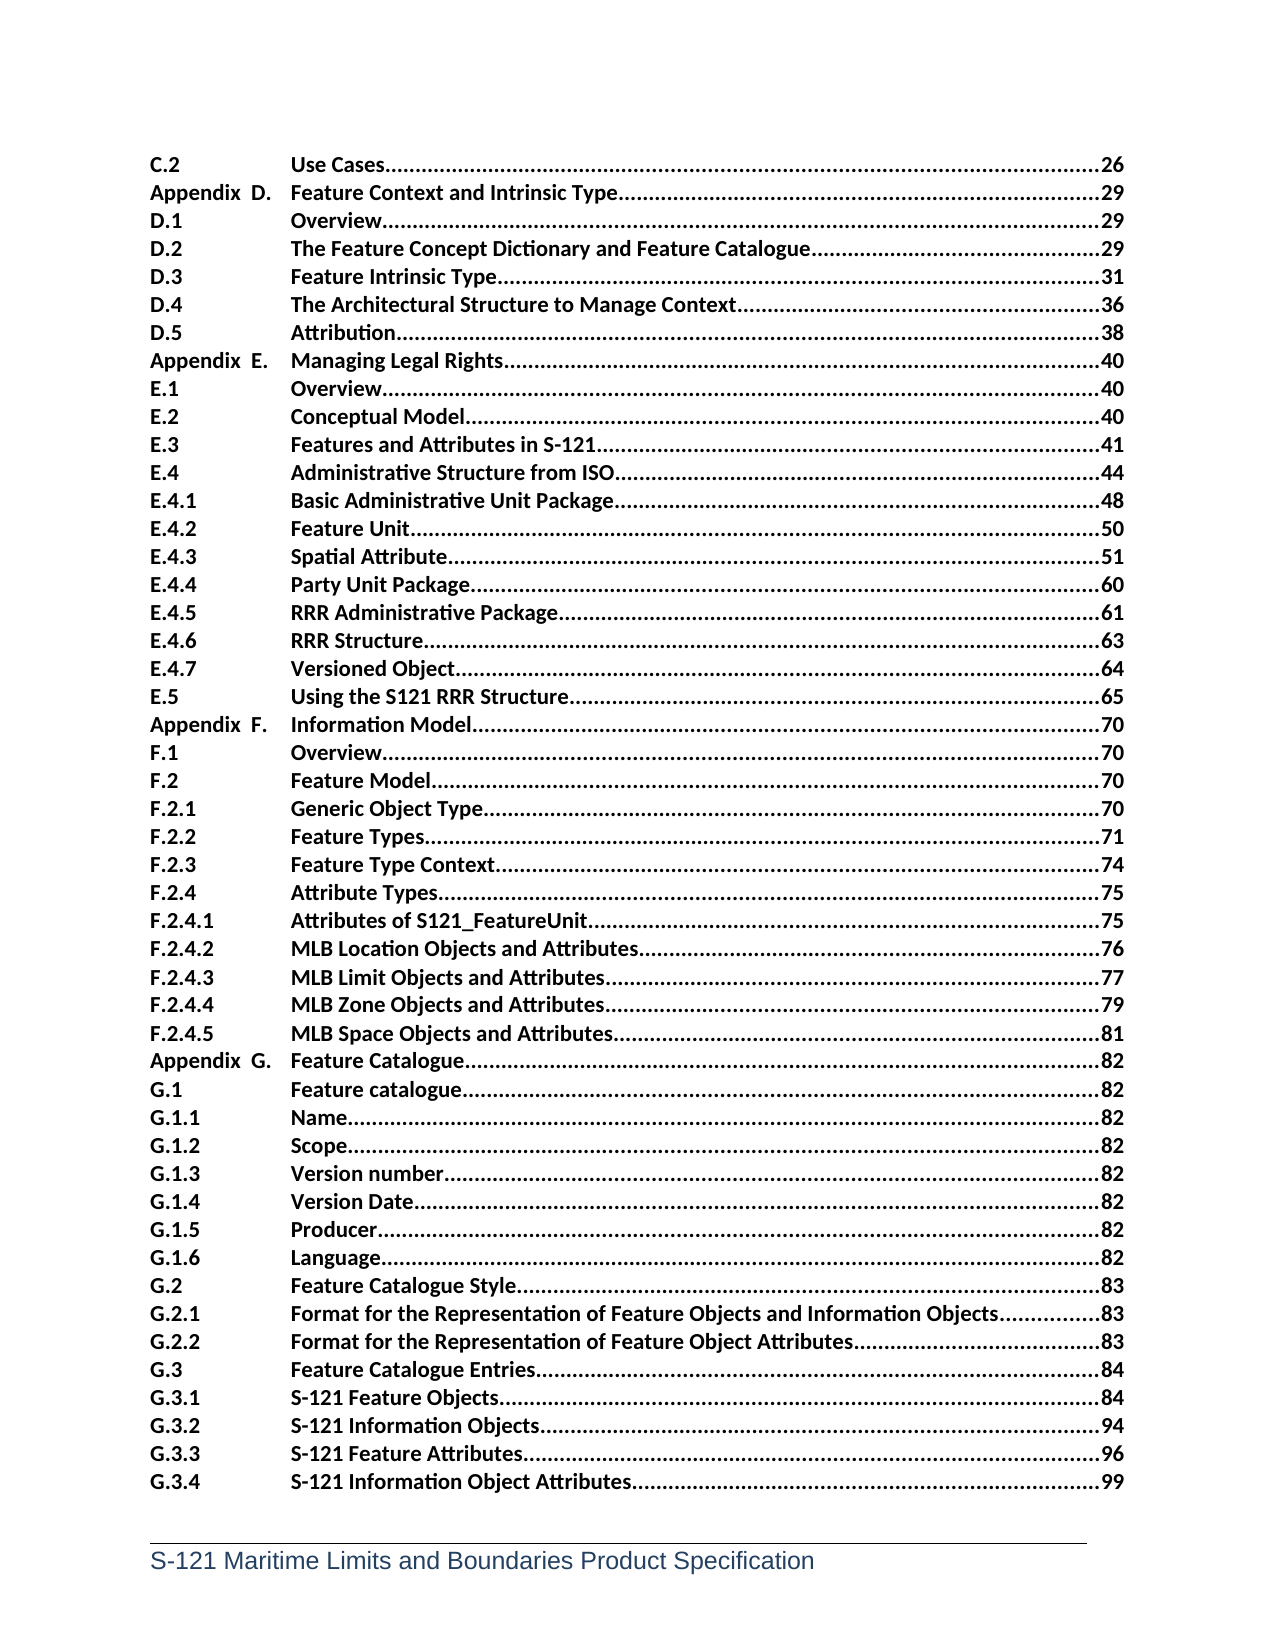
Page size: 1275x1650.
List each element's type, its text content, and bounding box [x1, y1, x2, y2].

text F.2.4.2 MLB Location Objects and Attributes 76 [150, 934, 1125, 963]
text D.4 The Architectural Structure to Manage Context 36 [150, 290, 1125, 318]
text E.4.3 Spatial Attribute 51 [150, 542, 1125, 570]
text F.2.4.4 MLB Zone Objects and Attributes 79 [150, 991, 1125, 1019]
text E.2 Conceptual Model 40 [150, 402, 1125, 430]
text G.1.3 Version number 82 [150, 1159, 1125, 1187]
text E.4.7 Versioned Object 64 [150, 654, 1125, 682]
text F.2.1 Generic Object Type 70 [150, 794, 1125, 822]
text G.3.3 S-121 Feature Attributes 96 [150, 1439, 1125, 1467]
text C.2 Use Cases 26 [150, 150, 1125, 178]
text Appendix D. Feature Context and Intrinsic Type 29 [150, 178, 1125, 206]
text F.2.4.1 Attributes of S121_FeatureUnit 75 [150, 907, 1125, 934]
text E.5 Using the S121 RRR Structure 65 [150, 682, 1125, 710]
text G.3.2 S-121 Information Objects 94 [150, 1411, 1125, 1439]
text E.4.4 Party Unit Package 60 [150, 570, 1125, 598]
text D.3 Feature Intrinsic Type 31 [150, 262, 1125, 290]
text E.4.5 RRR Administrative Package 61 [150, 598, 1125, 626]
text Appendix F. Information Model 70 [150, 710, 1125, 738]
text E.4.1 Basic Administrative Unit Package 48 [150, 486, 1125, 514]
text G.1.1 Name 82 [150, 1103, 1125, 1131]
text E.3 Features and Attributes in S-121 41 [150, 430, 1125, 458]
text F.2.2 Feature Types 71 [150, 822, 1125, 851]
text F.2.3 Feature Type Context 74 [150, 851, 1125, 878]
text F.1 Overview 70 [150, 738, 1125, 766]
text G.3.4 S-121 Information Object Attributes 99 [150, 1467, 1125, 1495]
text E.4.2 Feature Unit 50 [150, 514, 1125, 542]
text F.2.4.5 MLB Space Objects and Attributes 81 [150, 1019, 1125, 1047]
text E.4.6 RRR Structure 63 [150, 626, 1125, 654]
text D.5 Attribution 38 [150, 318, 1125, 346]
text G.1.5 Producer 82 [150, 1215, 1125, 1243]
text F.2.4.3 MLB Limit Objects and Attributes 77 [150, 963, 1125, 991]
text E.4 Administrative Structure from ISO 44 [150, 458, 1125, 486]
text G.2 Feature Catalogue Style 83 [150, 1271, 1125, 1299]
text Appendix G. Feature Catalogue 82 [150, 1047, 1125, 1075]
text D.2 The Feature Concept Dictionary and Feature Catalogue 29 [150, 234, 1125, 262]
text G.1.6 Language 82 [150, 1243, 1125, 1271]
text G.2.2 Format for the Representation of Feature Object Attributes 83 [150, 1327, 1125, 1355]
text G.1 Feature catalogue 82 [150, 1075, 1125, 1103]
text F.2 Feature Model 70 [150, 766, 1125, 794]
text Appendix E. Managing Legal Rights 40 [150, 346, 1125, 374]
text F.2.4 Attribute Types 75 [150, 878, 1125, 907]
text G.1.4 Version Date 82 [150, 1187, 1125, 1215]
text G.2.1 Format for the Representation of Feature Objects and Information Objects 83 [150, 1299, 1125, 1327]
text D.1 Overview 29 [150, 206, 1125, 234]
text G.1.2 Scope 82 [150, 1131, 1125, 1159]
text G.3.1 S-121 Feature Objects 84 [150, 1383, 1125, 1411]
text G.3 Feature Catalogue Entries 84 [150, 1355, 1125, 1383]
text E.1 Overview 40 [150, 374, 1125, 402]
